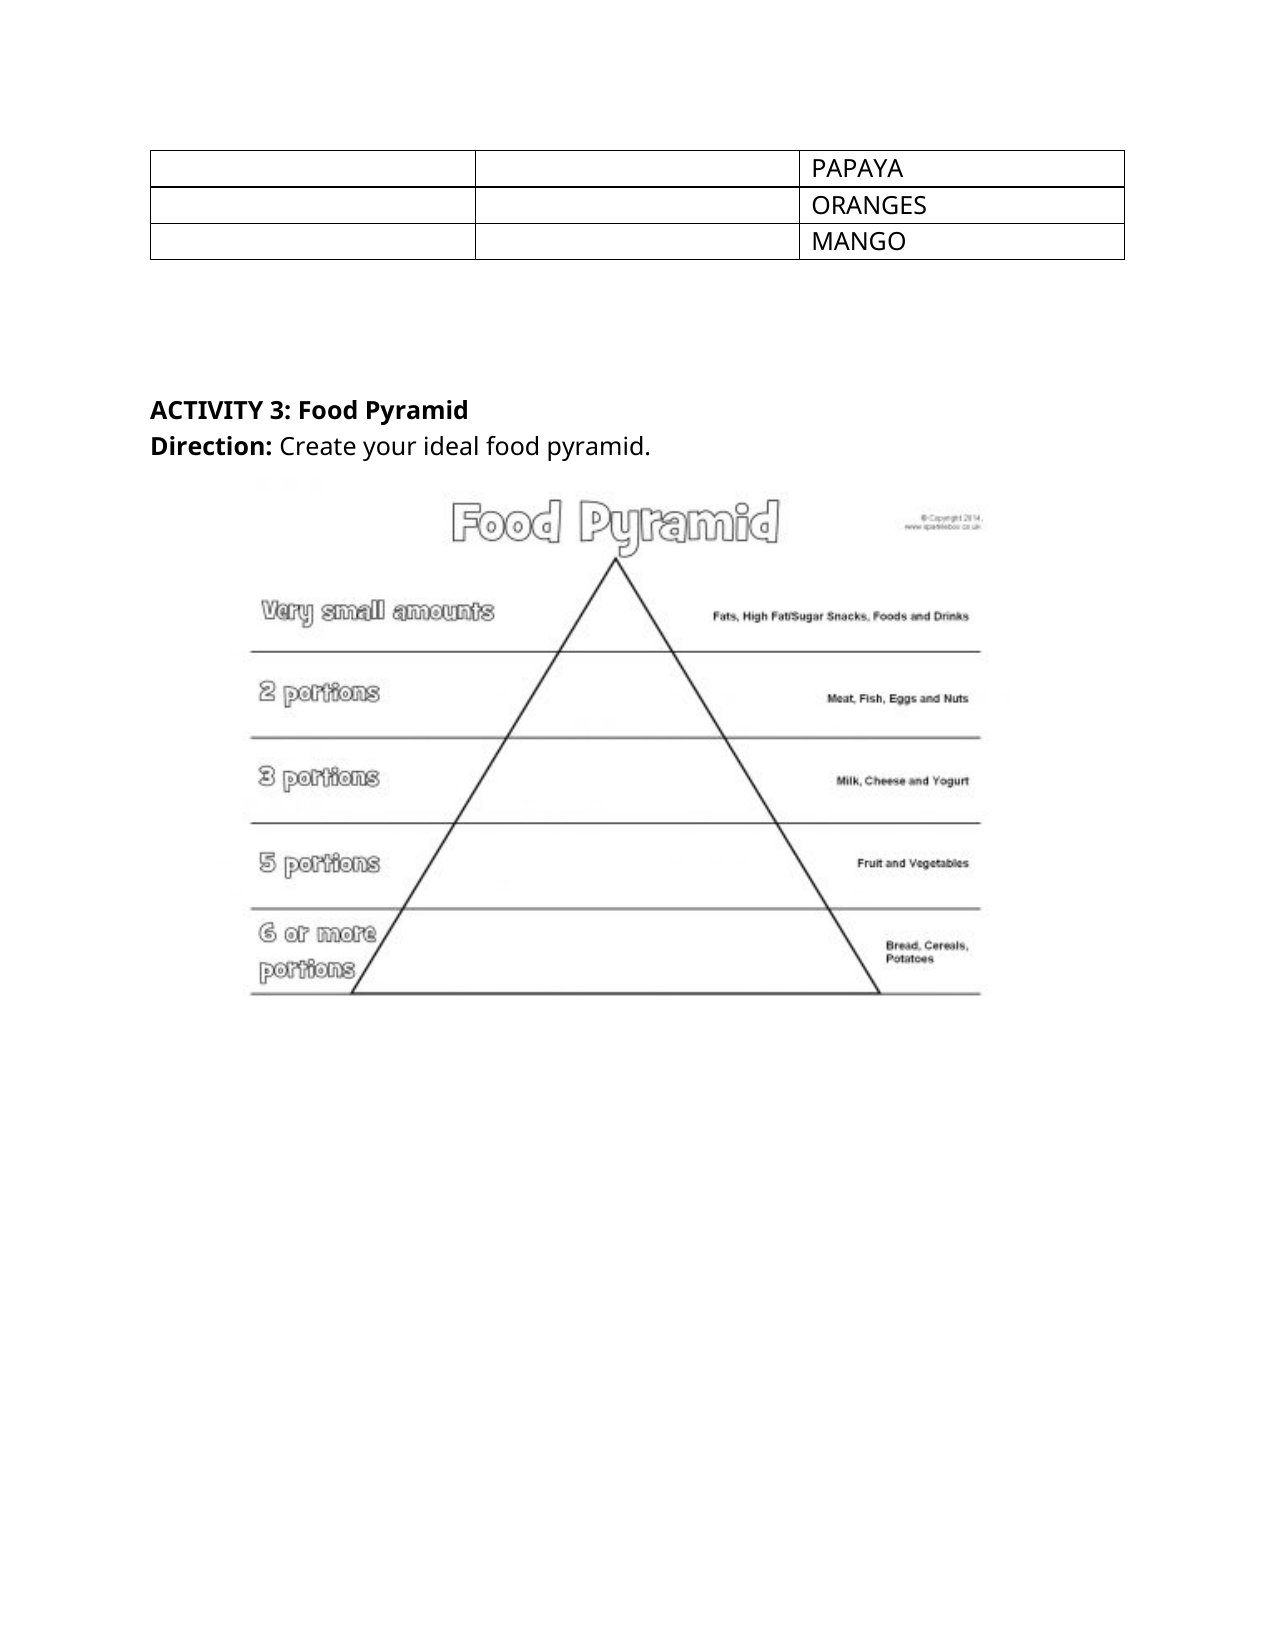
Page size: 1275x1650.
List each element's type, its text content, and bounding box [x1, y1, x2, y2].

picture [217, 466, 1011, 1024]
list Direction: Create your ideal food pyramid. [150, 428, 1125, 462]
table_cell MANGO [800, 224, 1124, 259]
table_cell [476, 151, 799, 186]
table_cell [476, 224, 799, 259]
table_cell [151, 188, 475, 223]
table_cell ORANGES [800, 188, 1124, 223]
table_cell [151, 224, 475, 259]
table_cell [476, 188, 799, 223]
table_cell [151, 151, 475, 186]
table_cell PAPAYA [800, 151, 1124, 186]
list ACTIVITY 3: Food Pyramid [150, 393, 1125, 427]
